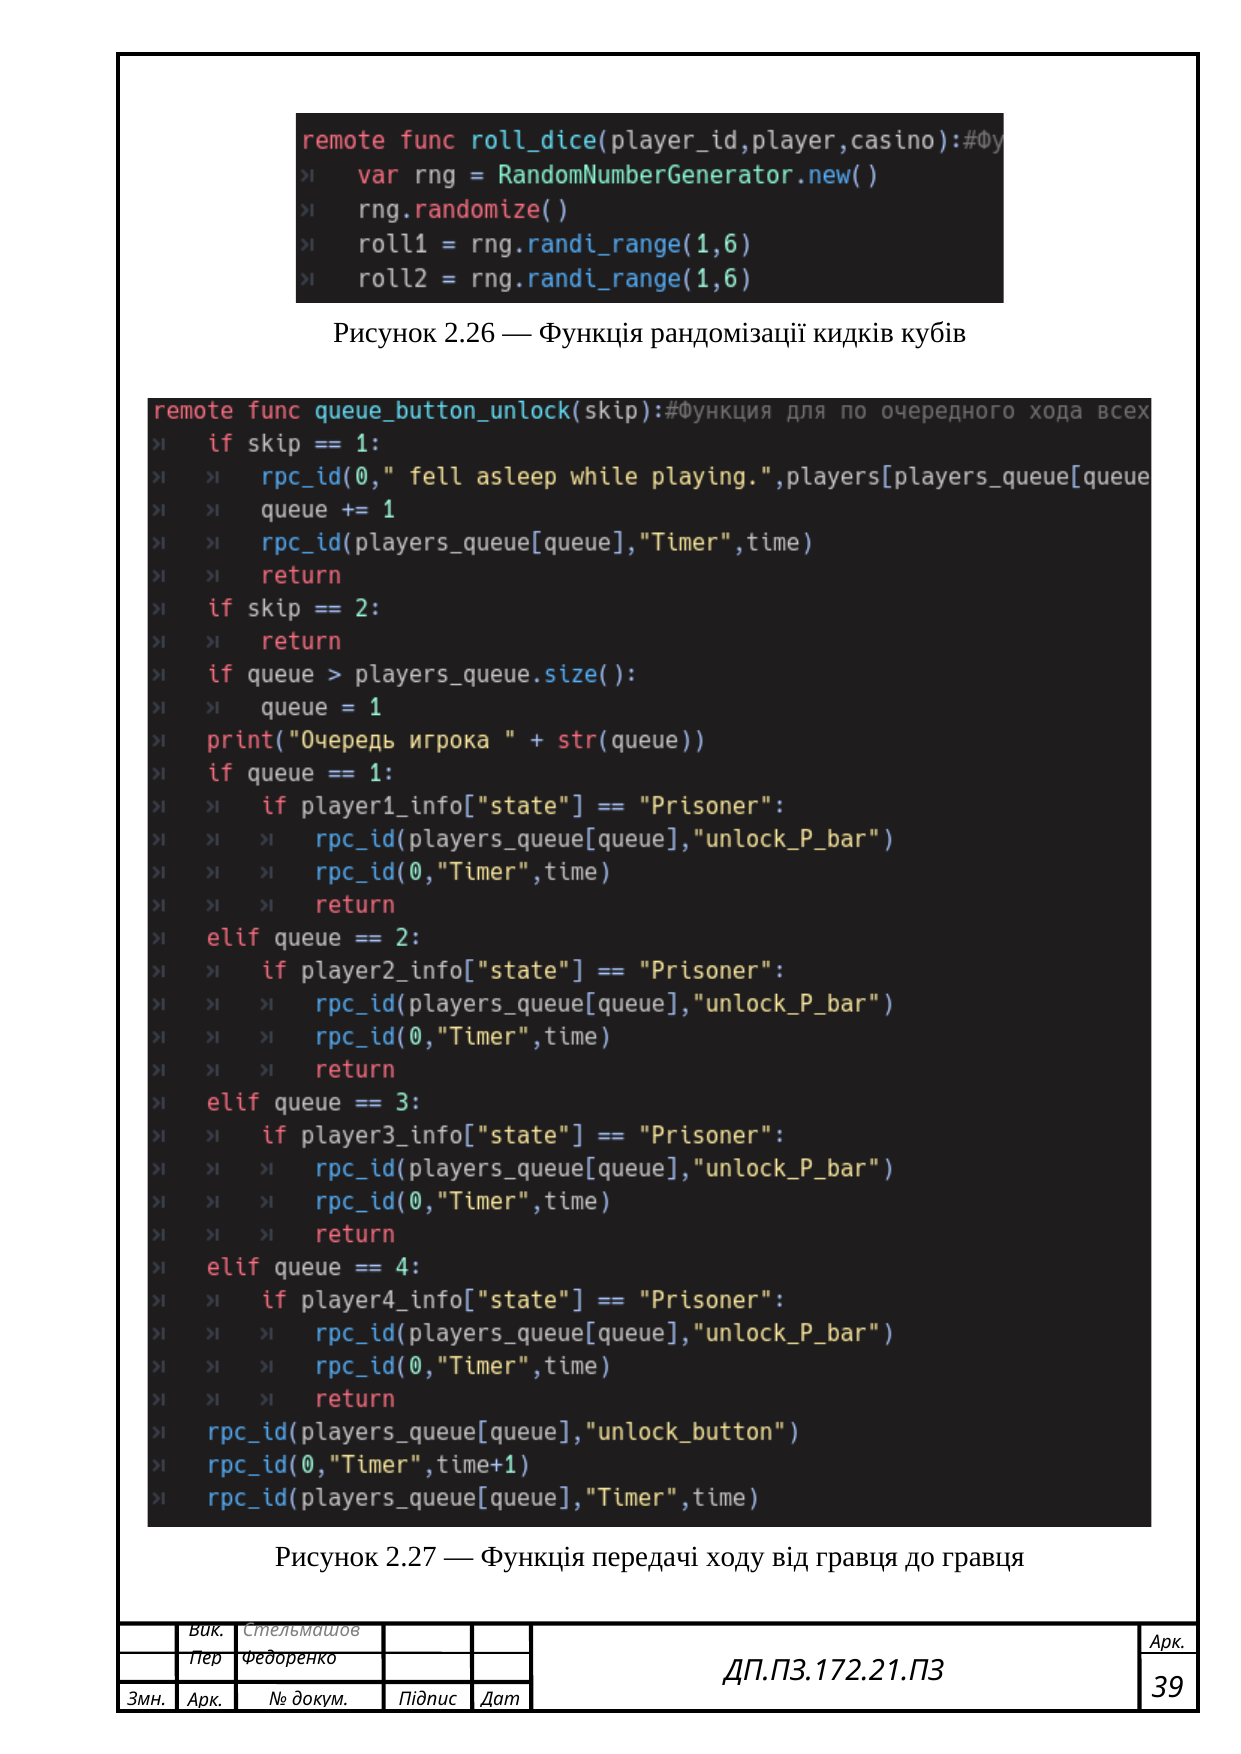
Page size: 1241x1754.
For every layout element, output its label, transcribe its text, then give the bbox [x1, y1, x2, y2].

picture [147, 398, 1152, 1527]
picture [295, 113, 1004, 303]
text Рисунок 2.26 — Функція рандомізації кидків кубів [148, 315, 1152, 348]
text Рисунок 2.27 — Функція передачі ходу від гравця до гравця [148, 1539, 1152, 1572]
